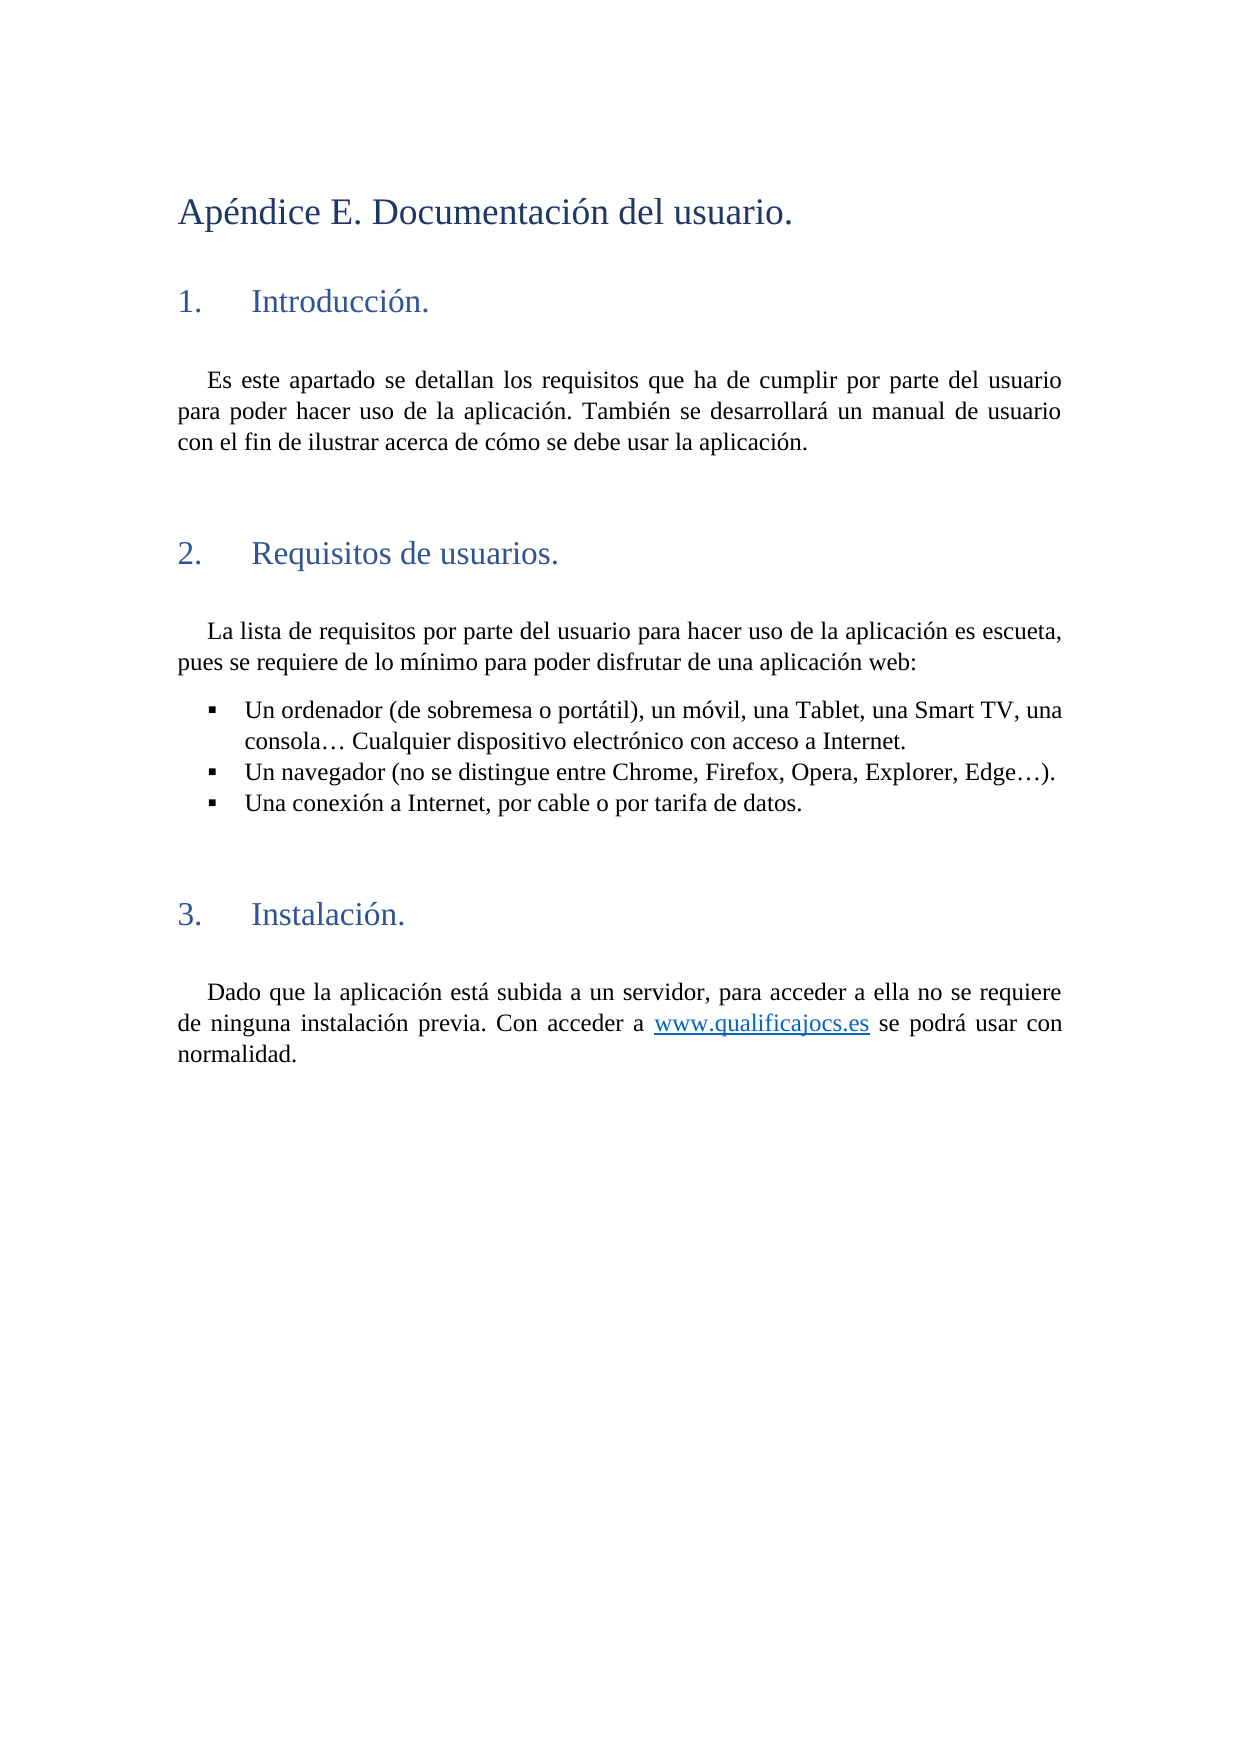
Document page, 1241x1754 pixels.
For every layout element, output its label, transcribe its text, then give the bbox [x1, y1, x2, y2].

subtitle Requisitos de usuarios. [177, 533, 1063, 571]
text La lista de requisitos por parte del usuario para hacer uso de la aplicación es escueta, pues se requiere de lo mínimo para poder disfrutar de una aplicación web: [177, 616, 1063, 676]
list Una conexión a Internet, por cable o por tarifa de datos. [207, 788, 1063, 817]
subtitle Introducción. [177, 282, 1063, 320]
list Un navegador (no se distingue entre Chrome, Firefox, Opera, Explorer, Edge…). [207, 757, 1063, 786]
subtitle Apéndice E. Documentación del usuario. [177, 189, 1063, 232]
text Es este apartado se detallan los requisitos que ha de cumplir por parte del usuario para poder hacer uso de la aplicación. También se desarrollará un manual de usuario con el fin de ilustrar acerca de cómo se debe usar la aplicación. [177, 365, 1063, 456]
list Un ordenador (de sobremesa o portátil), un móvil, una Tablet, una Smart TV, una consola… Cualquier dispositivo electrónico con acceso a Internet. [207, 695, 1063, 755]
text Dado que la aplicación está subida a un servidor, para acceder a ella no se requiere de ninguna instalación previa. Con acceder a www.qualificajocs.es se podrá usar con normalidad. [177, 977, 1063, 1068]
subtitle Instalación. [177, 894, 1063, 932]
